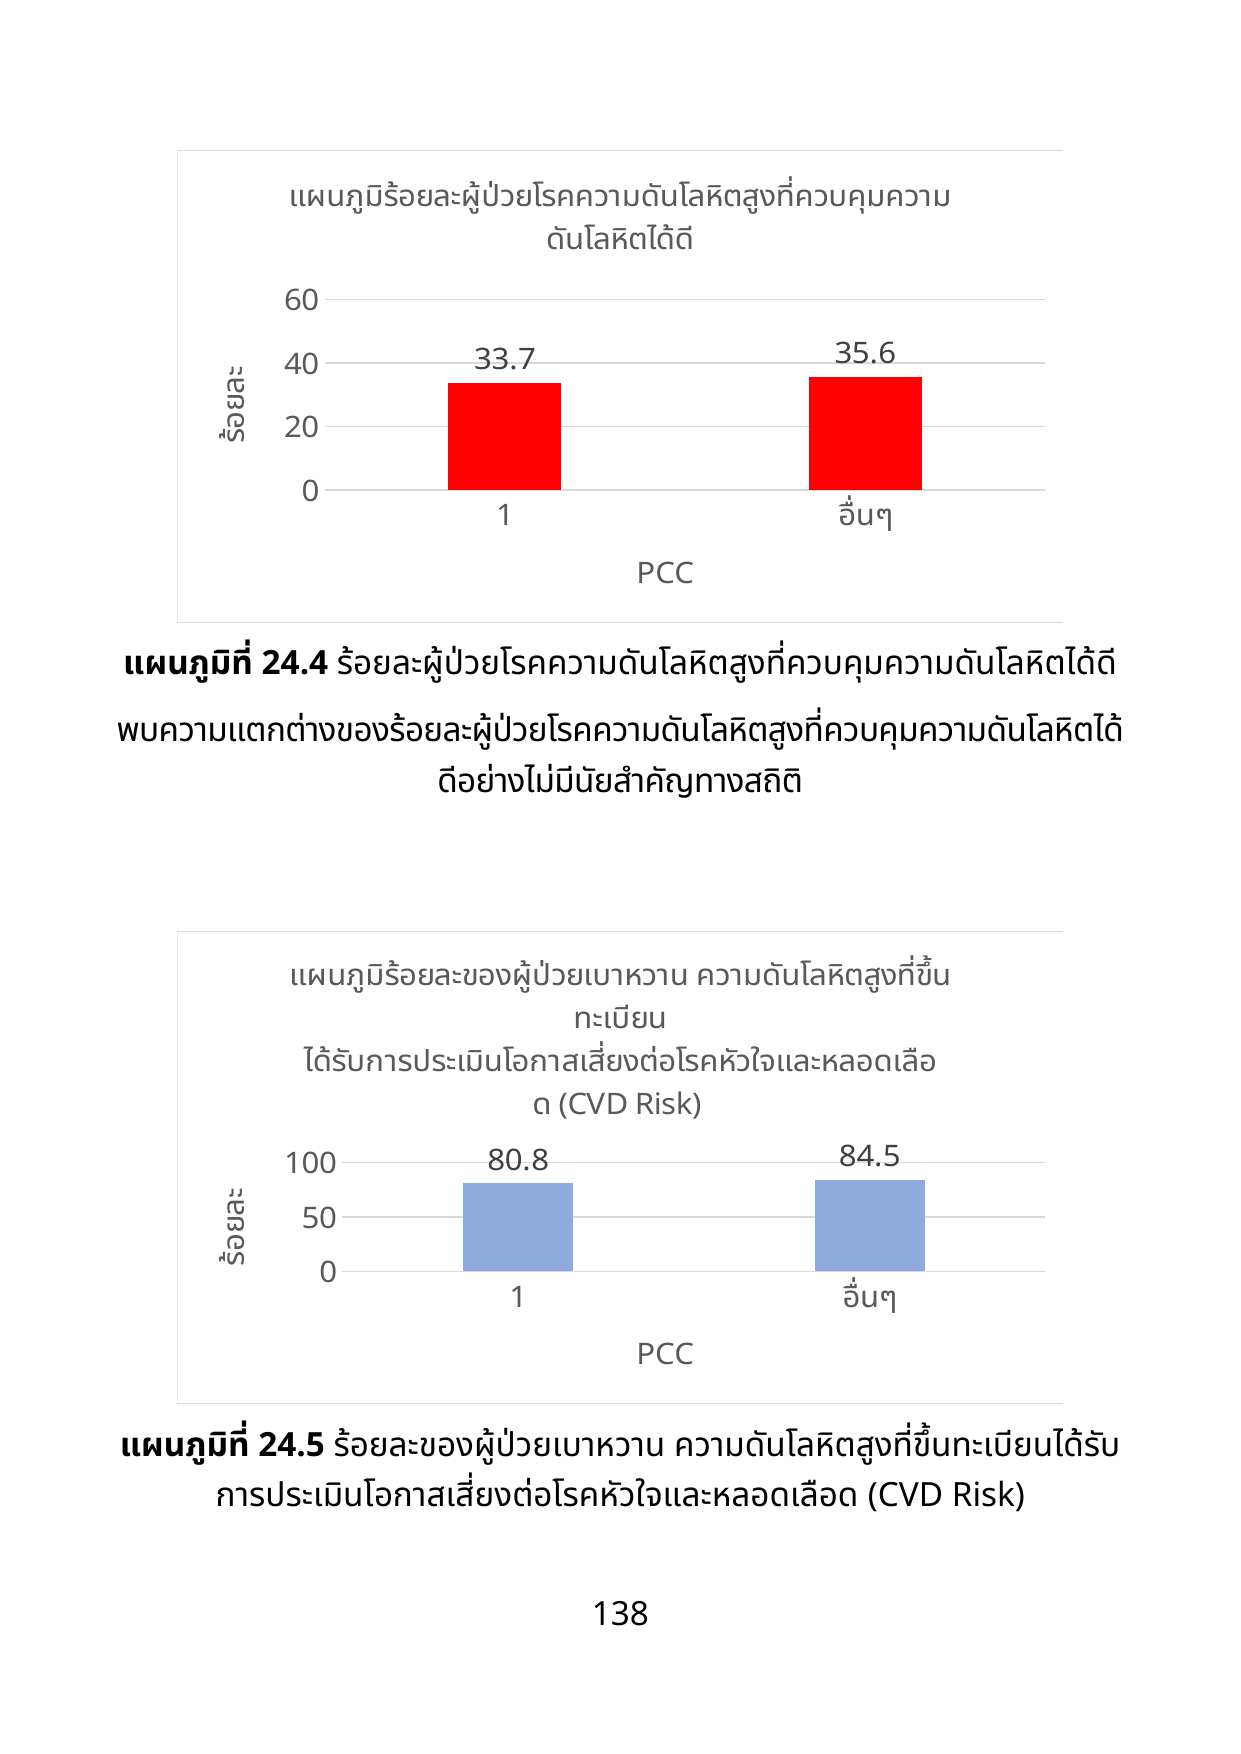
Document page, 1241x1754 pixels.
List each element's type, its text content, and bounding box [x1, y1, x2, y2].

text แผนภูมิที่ 24.4 ร้อยละผู้ป่วยโรคความดันโลหิตสูงที่ควบคุมความดันโลหิตได้ดี [112, 639, 1128, 690]
text พบความแตกต่างของร้อยละผู้ป่วยโรคความดันโลหิตสูงที่ควบคุมความดันโลหิตได้ดีอย่างไม่มีนัยสำคัญทางสถิติ [112, 706, 1128, 807]
text แผนภูมิที่ 24.5 ร้อยละของผู้ป่วยเบาหวาน ความดันโลหิตสูงที่ขึ้นทะเบียนได้รับการประเมินโอกาสเสี่ยงต่อโรคหัวใจและหลอดเลือด (CVD Risk) [112, 1420, 1128, 1522]
